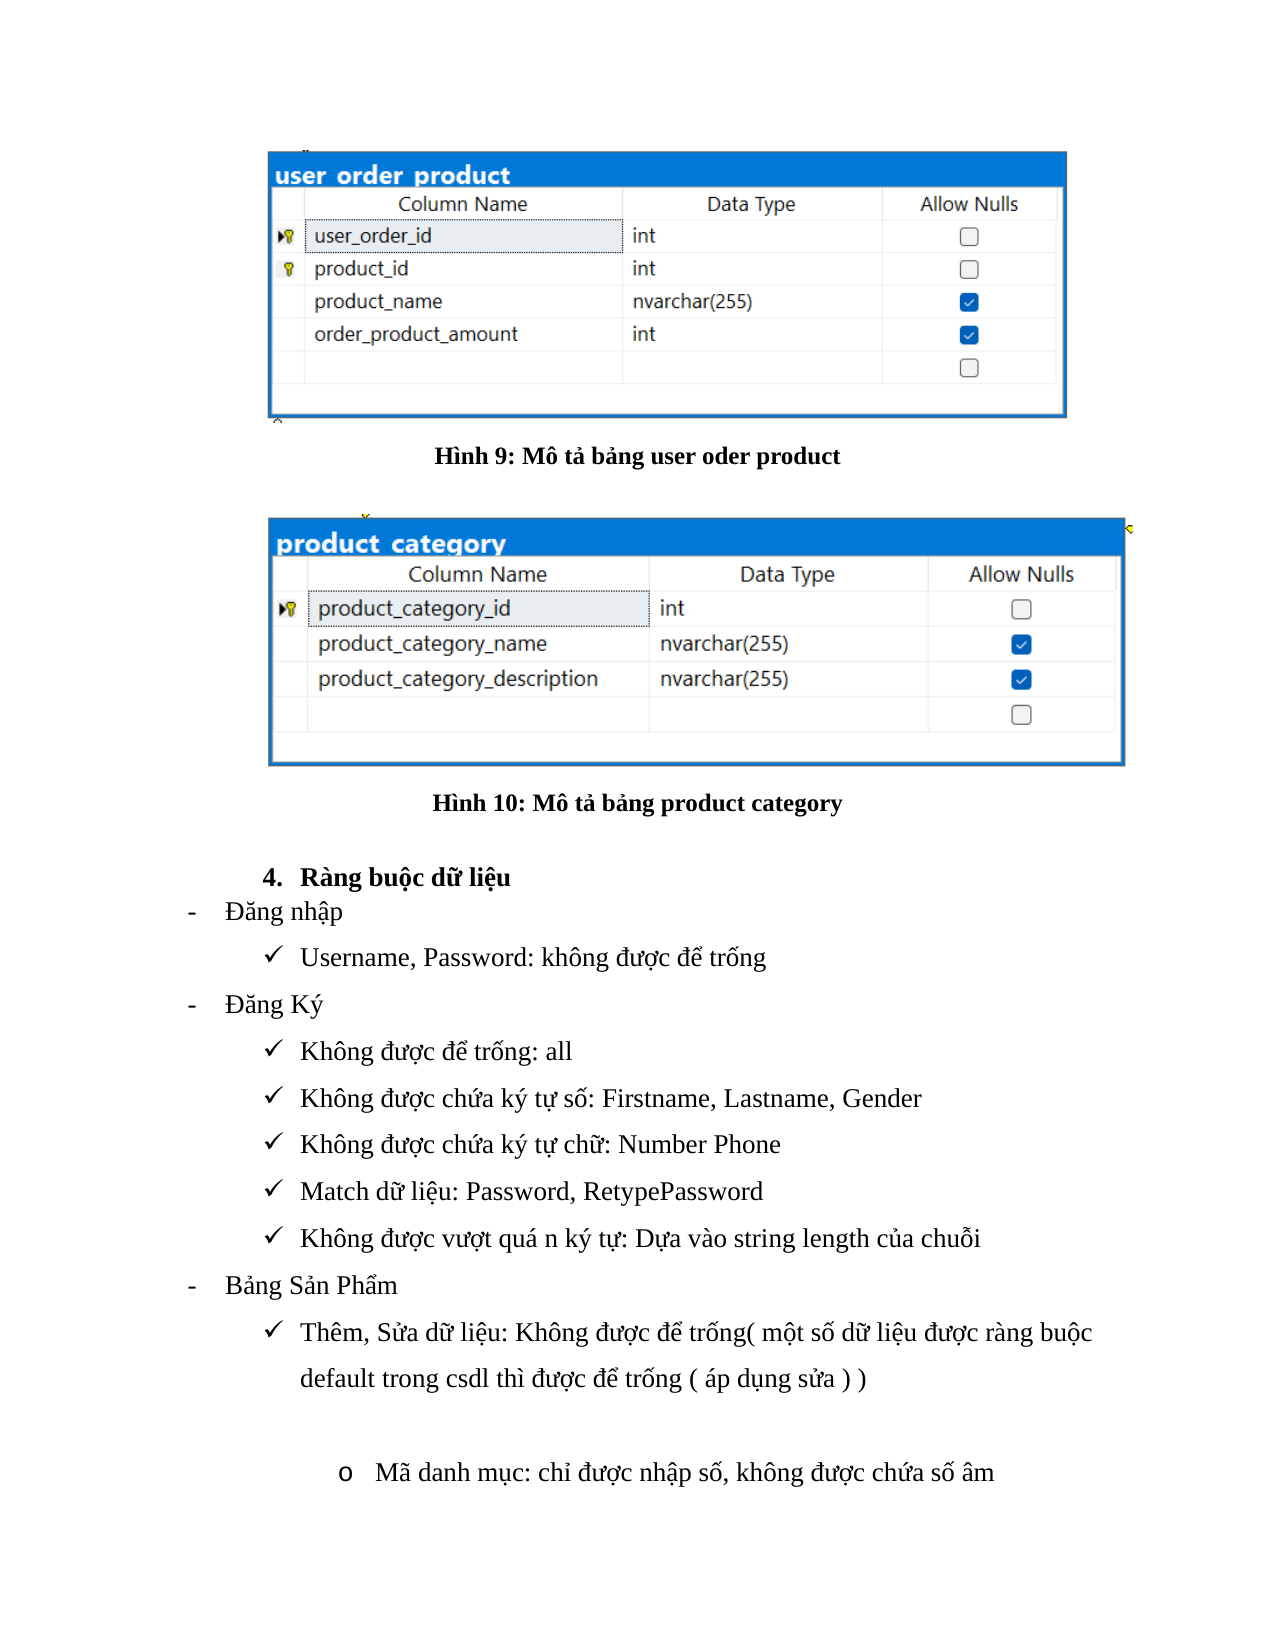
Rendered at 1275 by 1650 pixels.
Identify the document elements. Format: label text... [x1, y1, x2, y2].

subtitle Hình 10: Mô tả bảng product category [150, 788, 1125, 816]
list Không được để trống: all [262, 1035, 1125, 1066]
list Đăng nhập [187, 894, 1125, 926]
list Không được chứa ký tự chữ: Number Phone [262, 1128, 1125, 1160]
list Match dữ liệu: Password, RetypePassword [262, 1175, 1125, 1207]
picture [262, 514, 1133, 769]
subtitle Hình 9: Mô tả bảng user oder product [150, 441, 1125, 470]
list Mã danh mục: chỉ được nhập số, không được chứa số âm [337, 1456, 1125, 1489]
list Không được vượt quá n ký tự: Dựa vào string length của chuỗi [262, 1222, 1125, 1253]
list Bảng Sản Phẩm [187, 1269, 1125, 1300]
picture [262, 150, 1080, 423]
list Username, Password: không được để trống [262, 941, 1125, 972]
list Không được chứa ký tự số: Firstname, Lastname, Gender [262, 1082, 1125, 1113]
list Thêm, Sửa dữ liệu: Không được để trống( một số dữ liệu được ràng buộc default trong csdl thì được để trống ( áp dụng sửa ) ) [262, 1316, 1125, 1394]
list Ràng buộc dữ liệu [262, 861, 1125, 892]
list Đăng Ký [187, 988, 1125, 1019]
